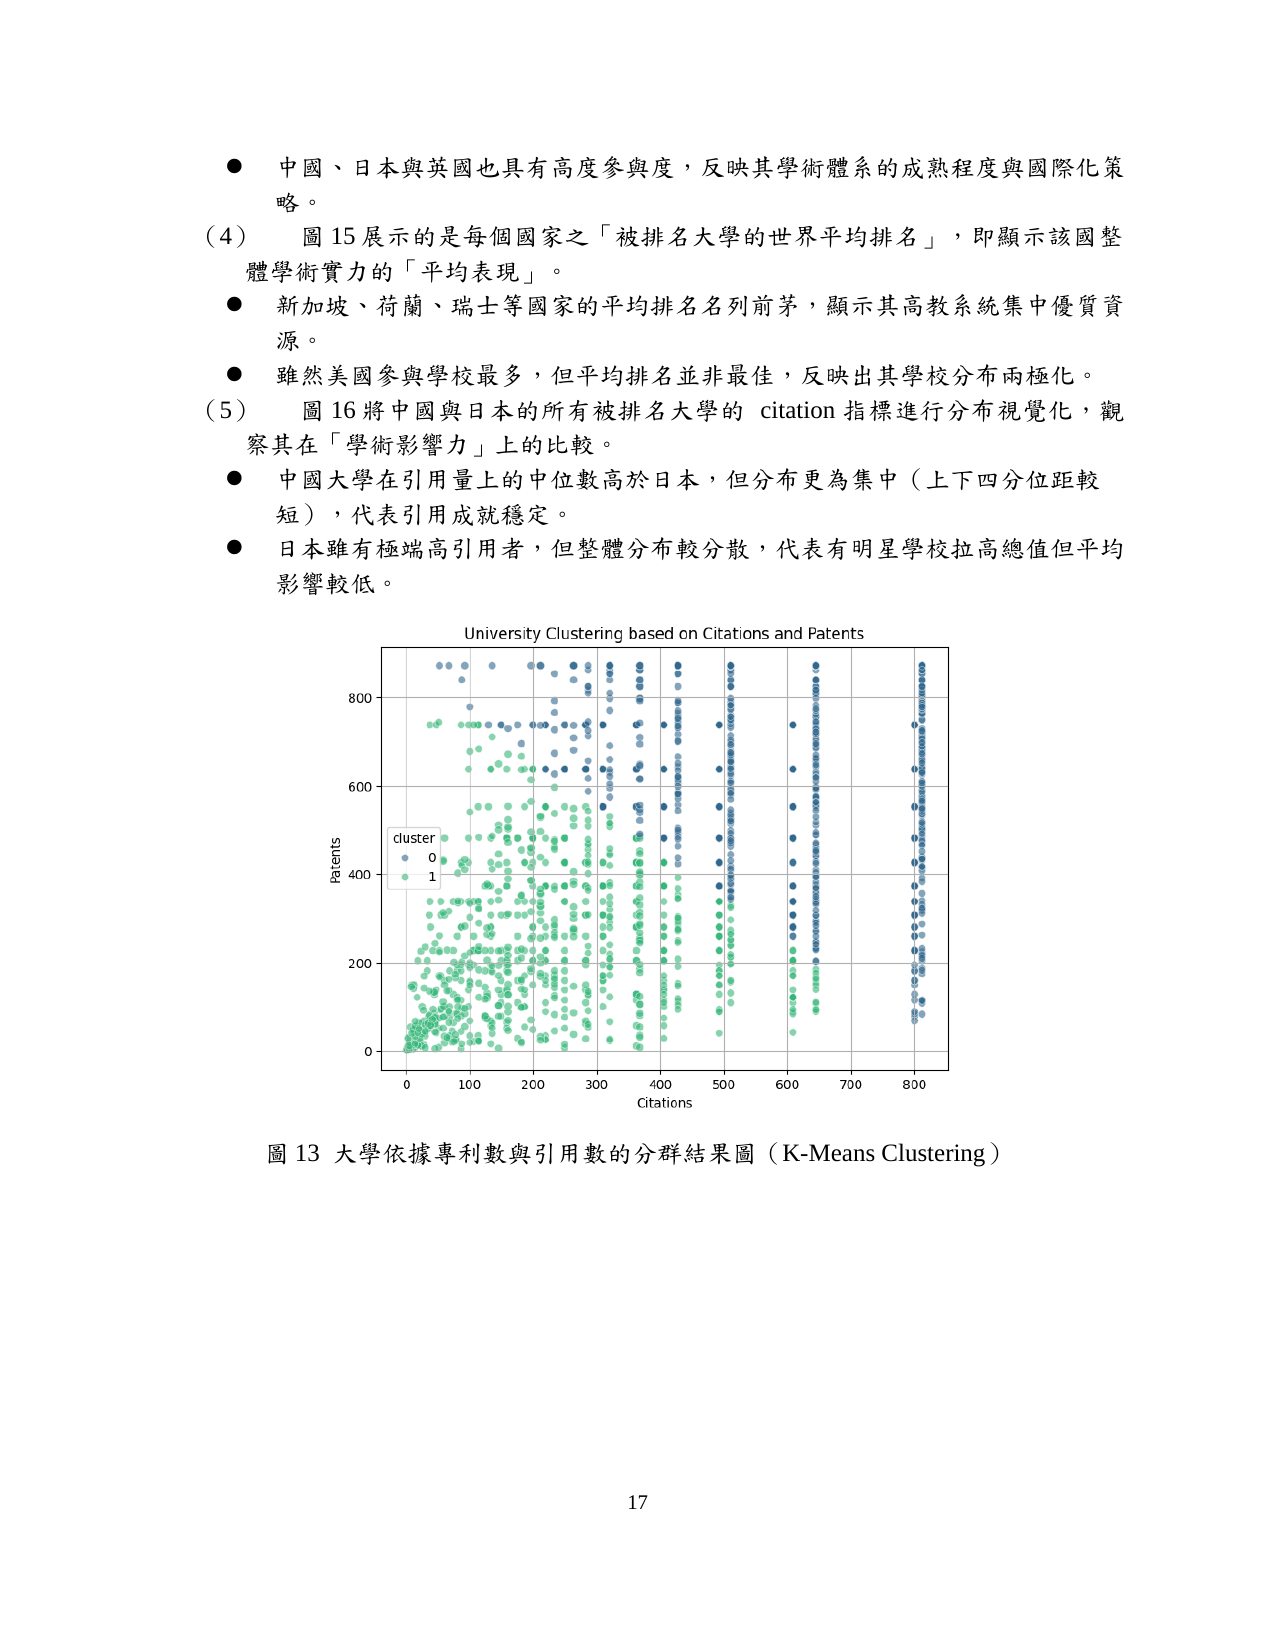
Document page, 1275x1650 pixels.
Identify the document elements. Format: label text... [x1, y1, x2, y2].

list 新加坡、荷蘭、瑞士等國家的平均排名名列前茅，顯示其高教系統集中優質資源。 [225, 289, 1125, 354]
list 雖然美國參與學校最多，但平均排名並非最佳，反映出其學校分布兩極化。 [225, 358, 1125, 388]
list 圖十六將中國與日本的所有被排名大學的 citation 指標進行分布視覺化，觀察其在「學術影響力」上的比較。 [194, 393, 1125, 458]
text 圖十三 大學依據專利數與引用數的分群結果圖（K-Means Clustering） [150, 1136, 1125, 1167]
list 圖十五展示的是每個國家之「被排名大學的世界平均排名」，即顯示該國整體學術實力的「平均表現」。 [194, 219, 1125, 284]
list 中國、日本與英國也具有高度參與度，反映其學術體系的成熟程度與國際化策略。 [225, 150, 1125, 215]
list 日本雖有極端高引用者，但整體分布較分散，代表有明星學校拉高總值但平均影響較低。 [225, 532, 1125, 597]
list 中國大學在引用量上的中位數高於日本，但分布更為集中（上下四分位距較短），代表引用成就穩定。 [225, 462, 1125, 527]
picture [320, 617, 955, 1118]
